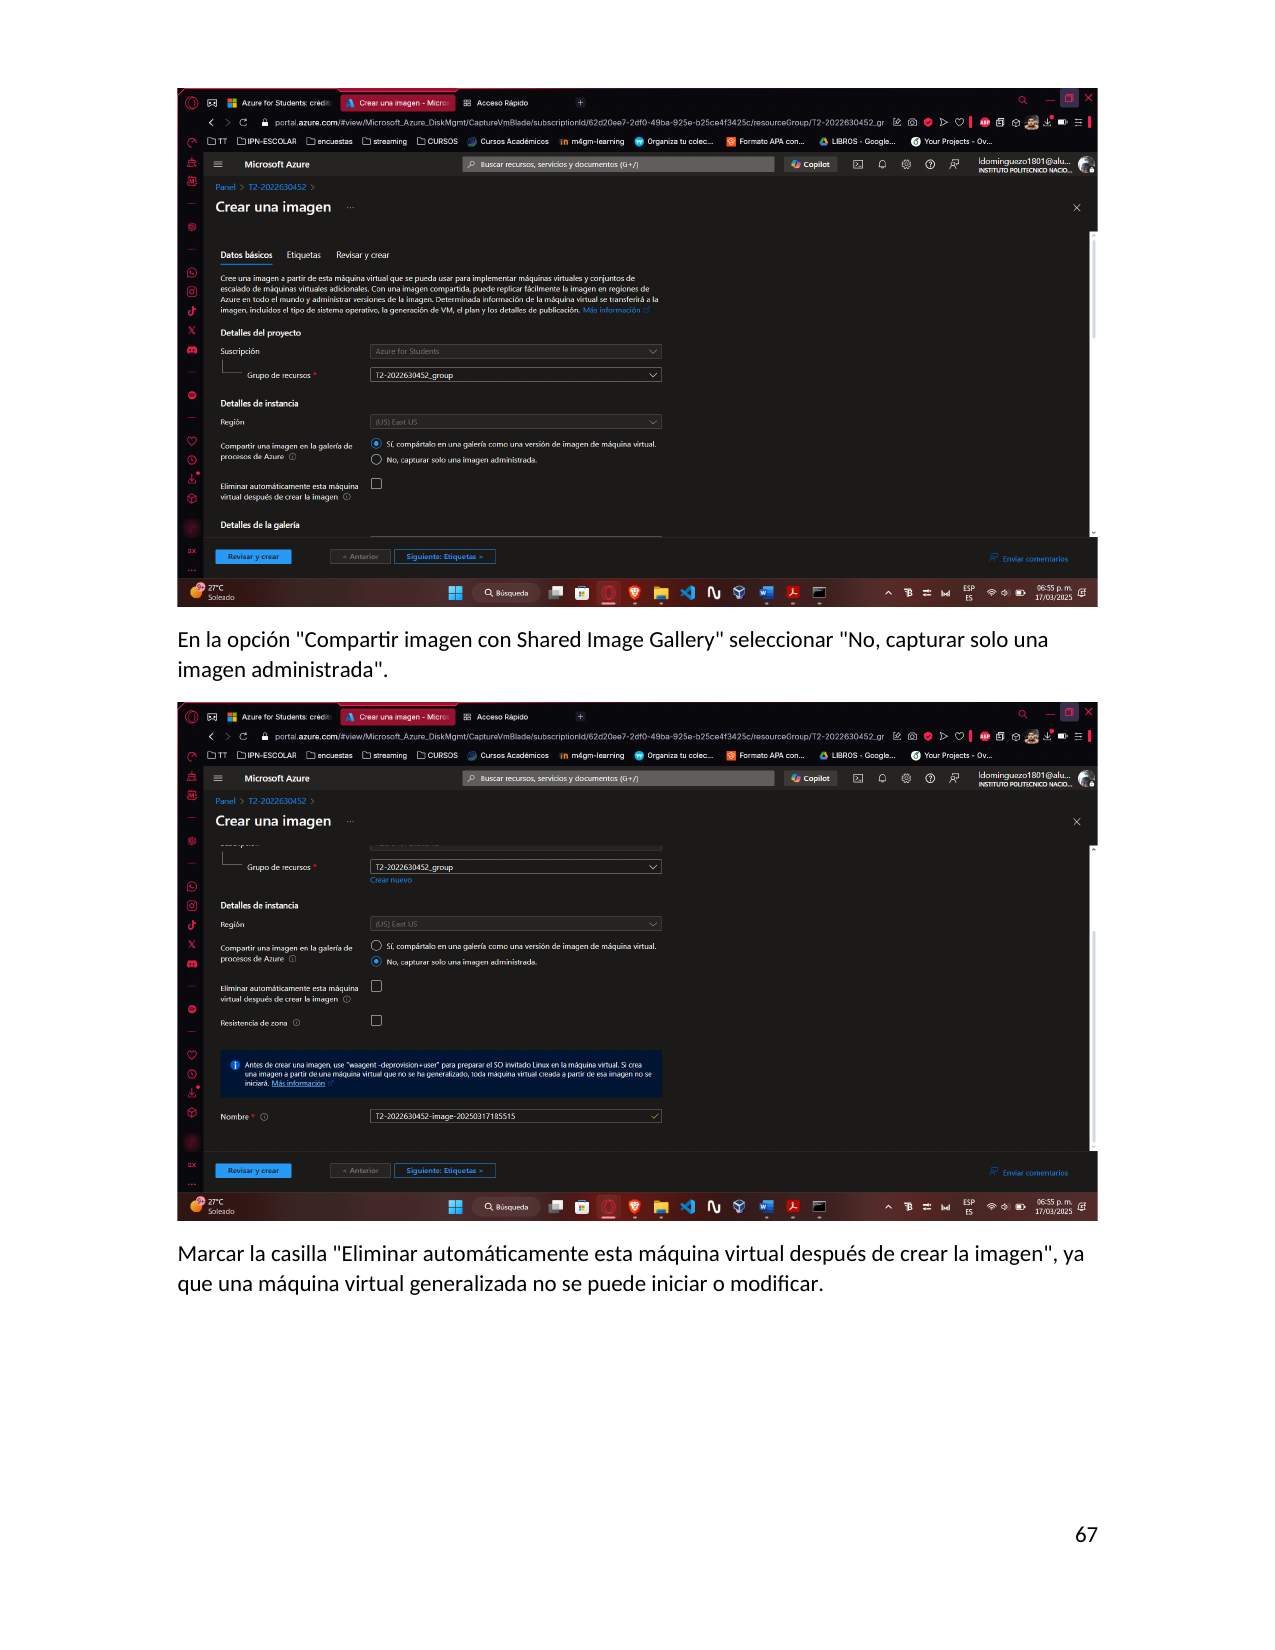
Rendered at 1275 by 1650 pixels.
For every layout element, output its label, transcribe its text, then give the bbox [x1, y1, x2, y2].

text Marcar la casilla "Eliminar automáticamente esta máquina virtual después de crear la imagen", ya que una máquina virtual generalizada no se puede iniciar o modificar. [177, 1239, 1098, 1297]
picture [177, 702, 1098, 1221]
picture [177, 88, 1098, 607]
text En la opción "Compartir imagen con Shared Image Gallery" seleccionar "No, capturar solo una imagen administrada". [177, 625, 1098, 683]
